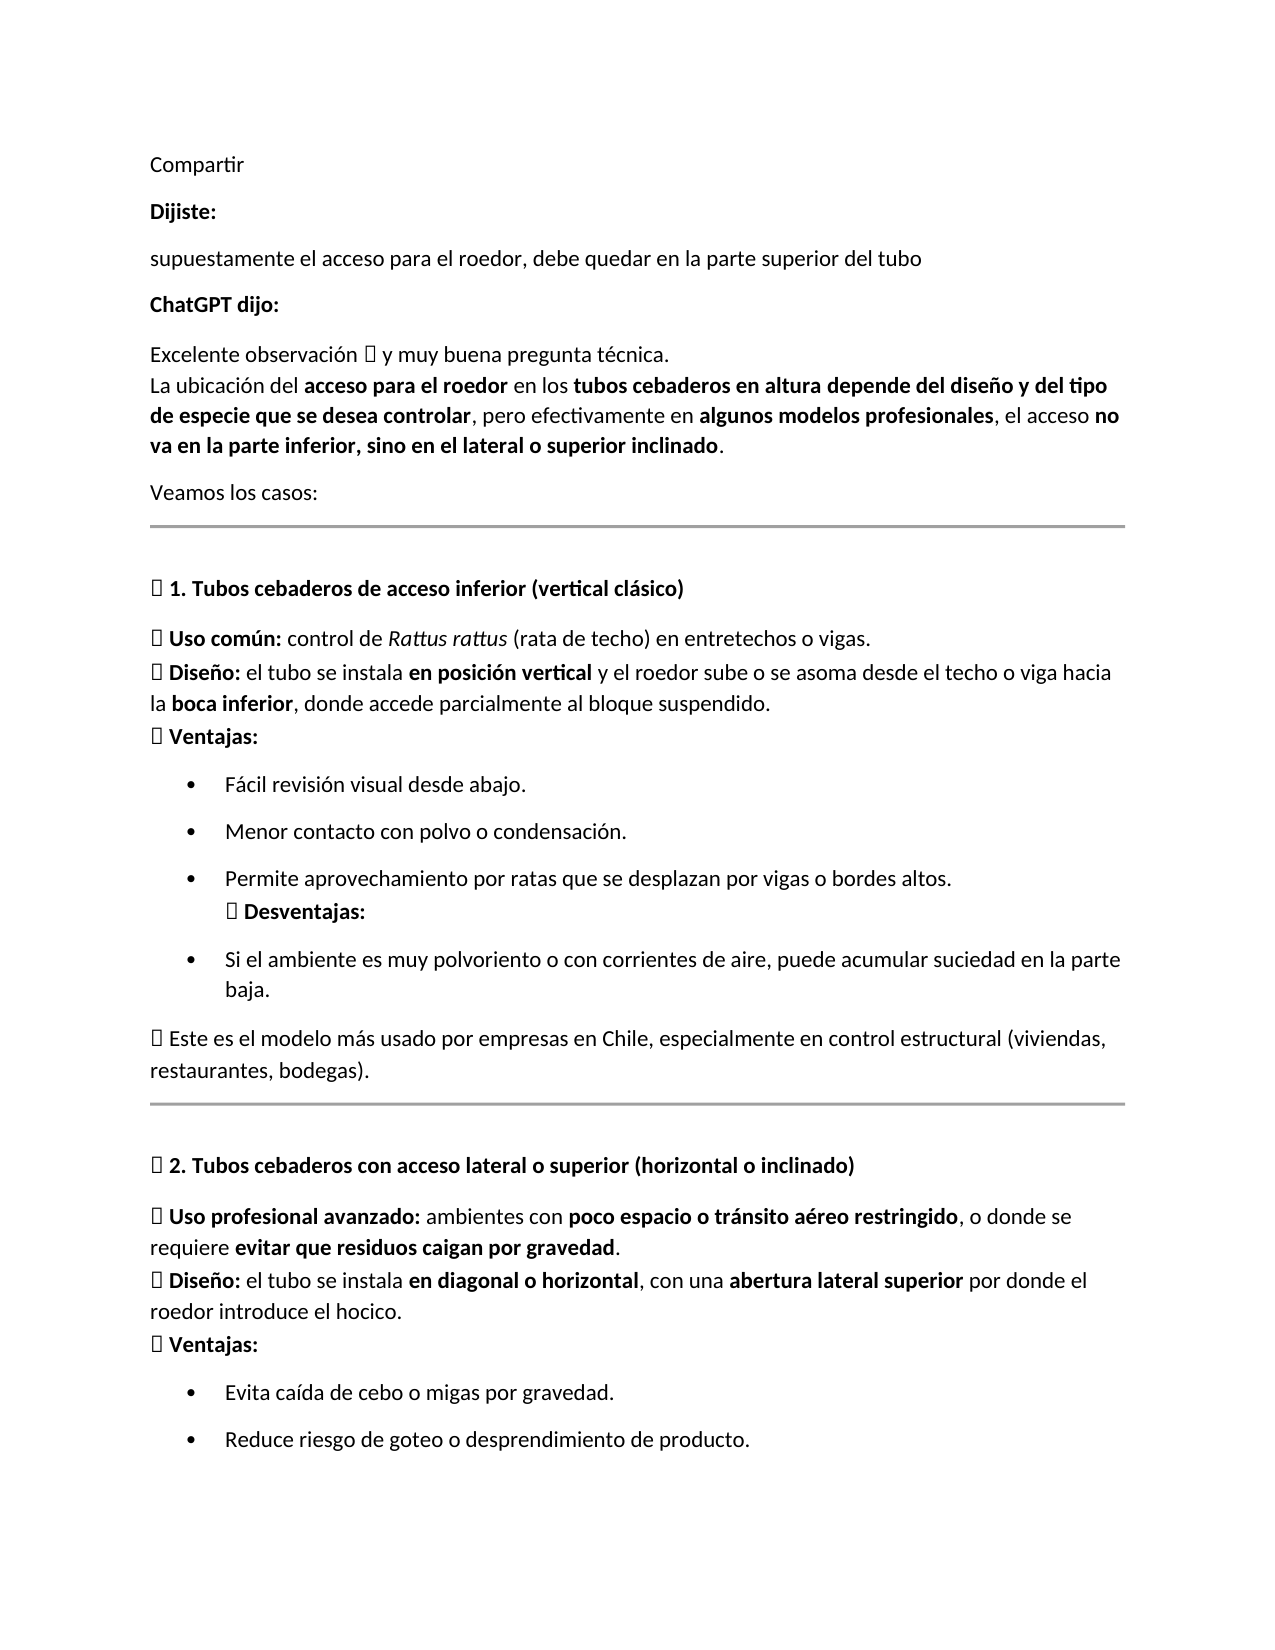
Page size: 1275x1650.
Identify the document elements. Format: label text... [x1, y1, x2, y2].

text 🔹 Uso profesional avanzado: ambientes con poco espacio o tránsito aéreo restringido, o donde se requiere evitar que residuos caigan por gravedad. 🔹 Diseño: el tubo se instala en diagonal o horizontal, con una abertura lateral superior por donde el roedor introduce el hocico. 🔹 Ventajas: [150, 1200, 1125, 1359]
list Si el ambiente es muy polvoriento o con corrientes de aire, puede acumular suciedad en la parte baja. [187, 945, 1125, 1003]
text supuestamente el acceso para el roedor, debe quedar en la parte superior del tubo [150, 244, 1125, 272]
text 🔹 Uso común: control de Rattus rattus (rata de techo) en entretechos o vigas. 🔹 Diseño: el tubo se instala en posición vertical y el roedor sube o se asoma desde el techo o viga hacia la boca inferior, donde accede parcialmente al bloque suspendido. 🔹 Ventajas: [150, 622, 1125, 751]
text ✅ Este es el modelo más usado por empresas en Chile, especialmente en control estructural (viviendas, restaurantes, bodegas). [150, 1022, 1125, 1084]
list Reduce riesgo de goteo o desprendimiento de producto. [187, 1425, 1125, 1453]
text ChatGPT dijo: [150, 291, 1125, 319]
list Menor contacto con polvo o condensación. [187, 817, 1125, 845]
text Veamos los casos: [150, 478, 1125, 506]
text Compartir [150, 150, 1125, 178]
text Excelente observación 👏 y muy buena pregunta técnica. La ubicación del acceso para el roedor en los tubos cebaderos en altura depende del diseño y del tipo de especie que se desea controlar, pero efectivamente en algunos modelos profesionales, el acceso no va en la parte inferior, sino en el lateral o superior inclinado. [150, 337, 1125, 459]
list Fácil revisión visual desde abajo. [187, 771, 1125, 798]
list Evita caída de cebo o migas por gravedad. [187, 1378, 1125, 1406]
text 🧩 2. Tubos cebaderos con acceso lateral o superior (horizontal o inclinado) [150, 1149, 1125, 1181]
list Permite aprovechamiento por ratas que se desplazan por vigas o bordes altos. 🔹 Desventajas: [187, 864, 1125, 926]
text Dijiste: [150, 197, 1125, 225]
text 🧩 1. Tubos cebaderos de acceso inferior (vertical clásico) [150, 572, 1125, 603]
